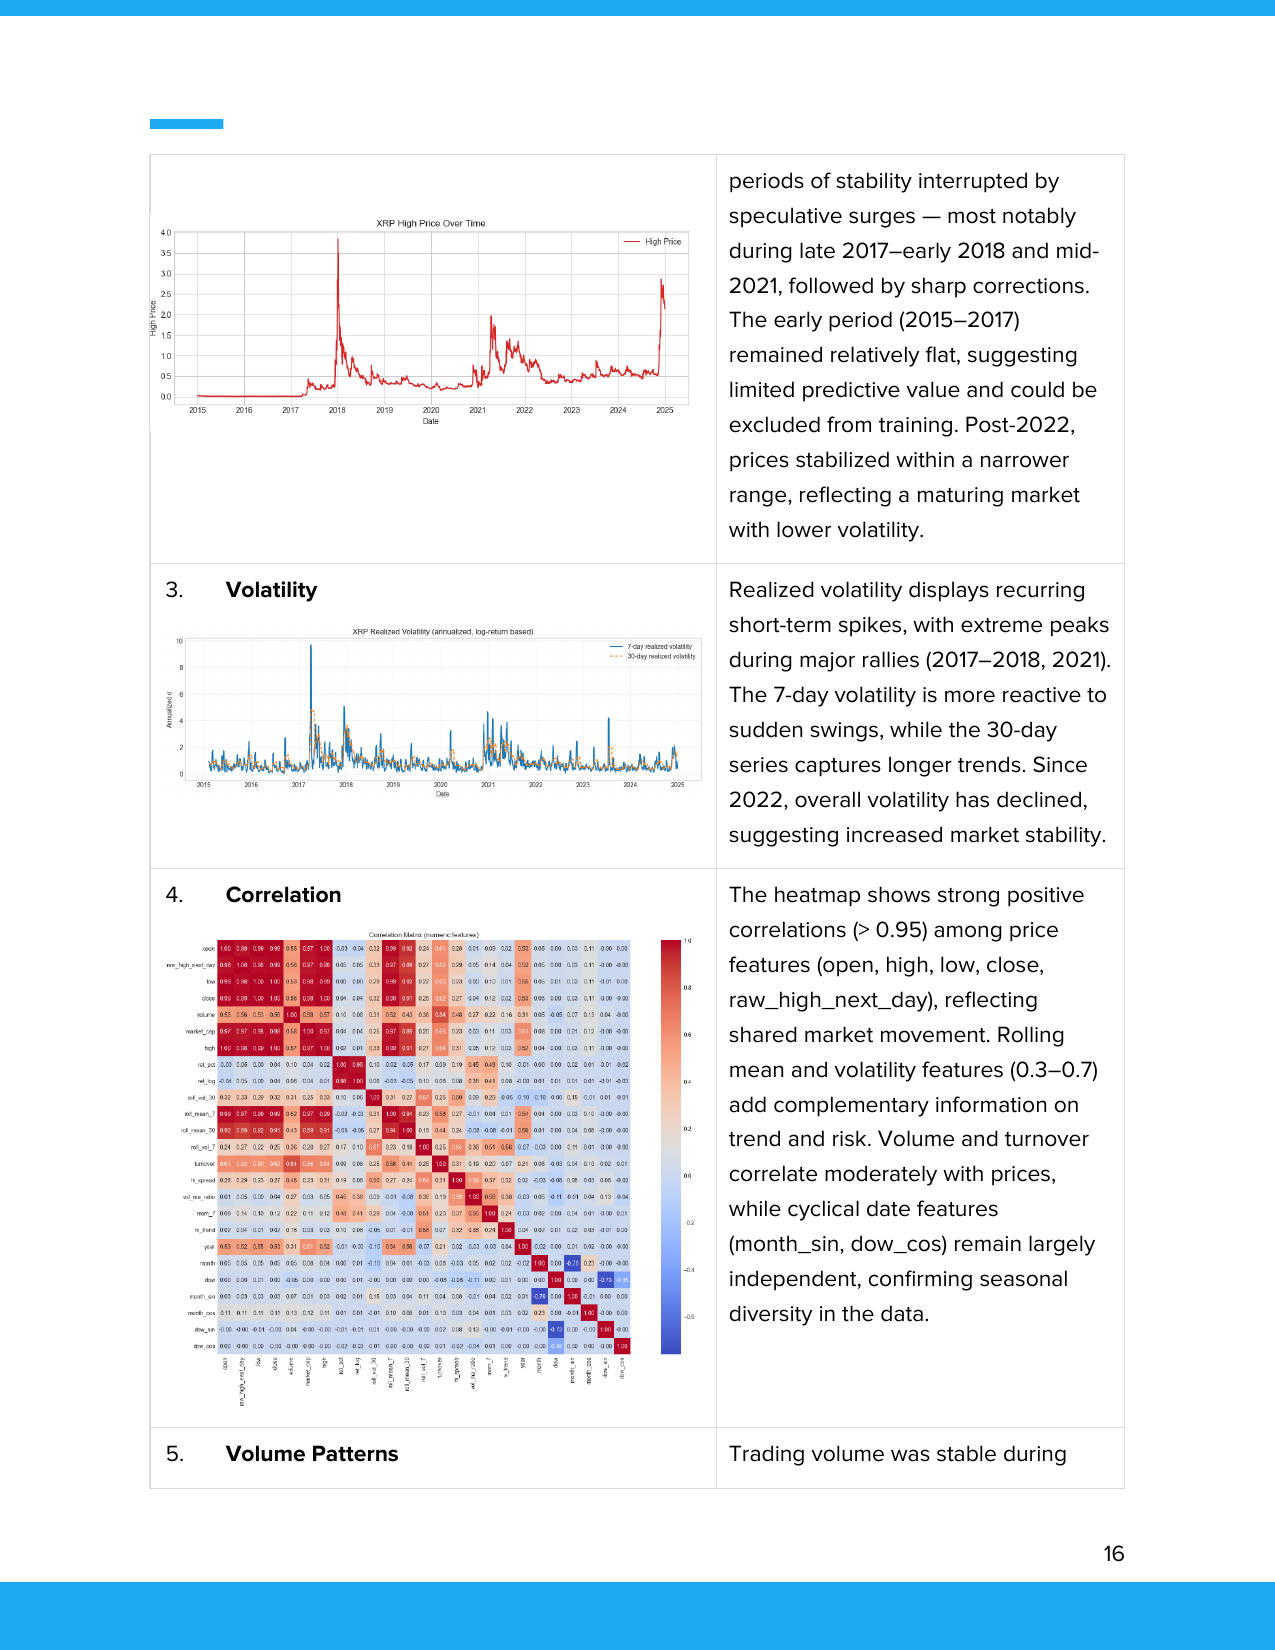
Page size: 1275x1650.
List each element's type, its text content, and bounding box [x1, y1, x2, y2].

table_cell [717, 1428, 1124, 1488]
table_cell Volatility [151, 564, 716, 868]
table_cell Correlation [151, 869, 716, 1427]
table_cell The heatmap shows strong positive correlations (> 0.95) among price features (open, high, low, close, raw_high_next_day), reflecting shared market movement. Rolling mean and volatility features (0.3–0.7) add complementary information on trend and risk. Volume and turnover correlate moderately with prices, while cyclical date features (month_sin, dow_cos) remain largely independent, confirming seasonal diversity in the data. [717, 869, 1124, 1427]
table_cell Price Trend [151, 155, 716, 563]
table_cell Realized volatility displays recurring short-term spikes, with extreme peaks during major rallies (2017–2018, 2021). The 7-day volatility is more reactive to sudden swings, while the 30-day series captures longer trends. Since 2022, overall volatility has declined, suggesting increased market stability. [717, 564, 1124, 868]
picture [150, 119, 224, 129]
picture [162, 928, 698, 1409]
picture [0, 0, 1275, 16]
picture [162, 624, 705, 802]
picture [150, 214, 693, 431]
picture [0, 1582, 1275, 1650]
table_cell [717, 155, 1124, 563]
table_cell Volume Patterns [151, 1428, 716, 1488]
